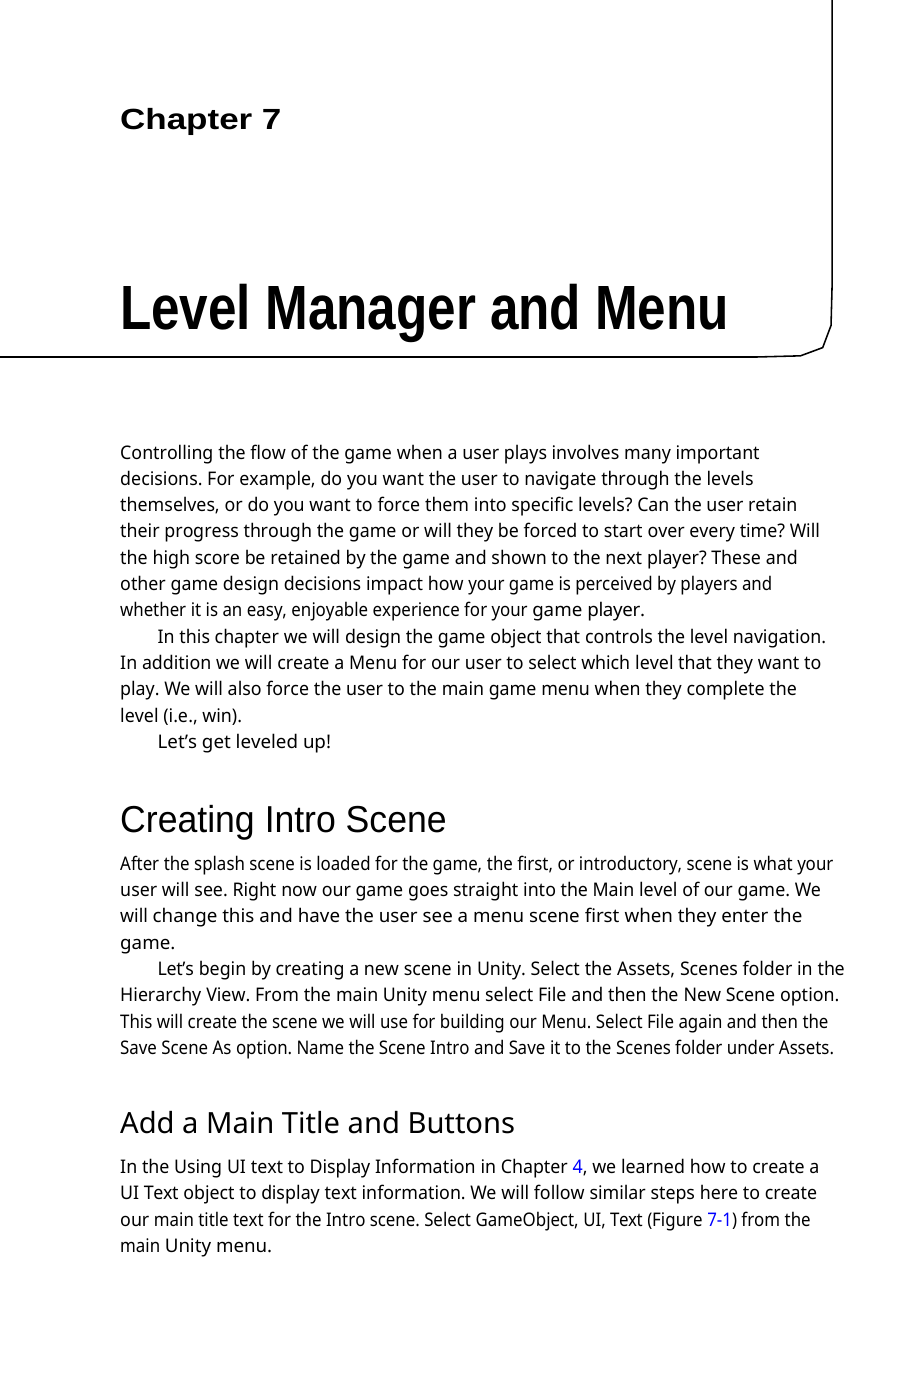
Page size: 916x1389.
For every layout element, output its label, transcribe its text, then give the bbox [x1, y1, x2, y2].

text Chapter 7 [120, 102, 845, 136]
text Let’s begin by creating a new scene in Unity. Select the Assets, Scenes folder in the Hierarchy View. From the main Unity menu select File and then the New Scene option. This will create the scene we will use for building our Menu. Select File again and then the Save Scene As option. Name the Scene Intro and Save it to the Scenes folder under Assets. [120, 955, 845, 1060]
text In the Using UI text to Display Information in Chapter 4, we learned how to create a UI Text object to display text information. We will follow similar steps here to create our main title text for the Intro scene. Select GameObject, UI, Text (Figure 7-1) from the main Unity menu. [120, 1153, 827, 1258]
text Level Manager and Menu [120, 271, 845, 343]
text Controlling the flow of the game when a user plays involves many important decisions. For example, do you want the user to navigate through the levels themselves, or do you want to force them into specific levels? Can the user retain their progress through the game or will they be forced to start over every time? Will the high score be retained by the game and shown to the next player? These and other game design decisions impact how your game is perceived by players and whether it is an easy, enjoyable experience for your game player. [120, 439, 832, 622]
text In addition we will create a Menu for our user to select which level that they want to play. We will also force the user to the main game menu when they complete the level (i.e., win). [120, 649, 833, 727]
text Let’s get leveled up! [157, 728, 845, 754]
subtitle Add a Main Title and Buttons [120, 1103, 845, 1142]
subtitle Creating Intro Scene [120, 797, 845, 841]
text After the splash scene is loaded for the game, the first, or introductory, scene is what your user will see. Right now our game goes straight into the Main level of our game. We will change this and have the user see a menu scene first when they enter the game. [120, 850, 845, 954]
text In this chapter we will design the game object that controls the level navigation. [157, 623, 845, 648]
